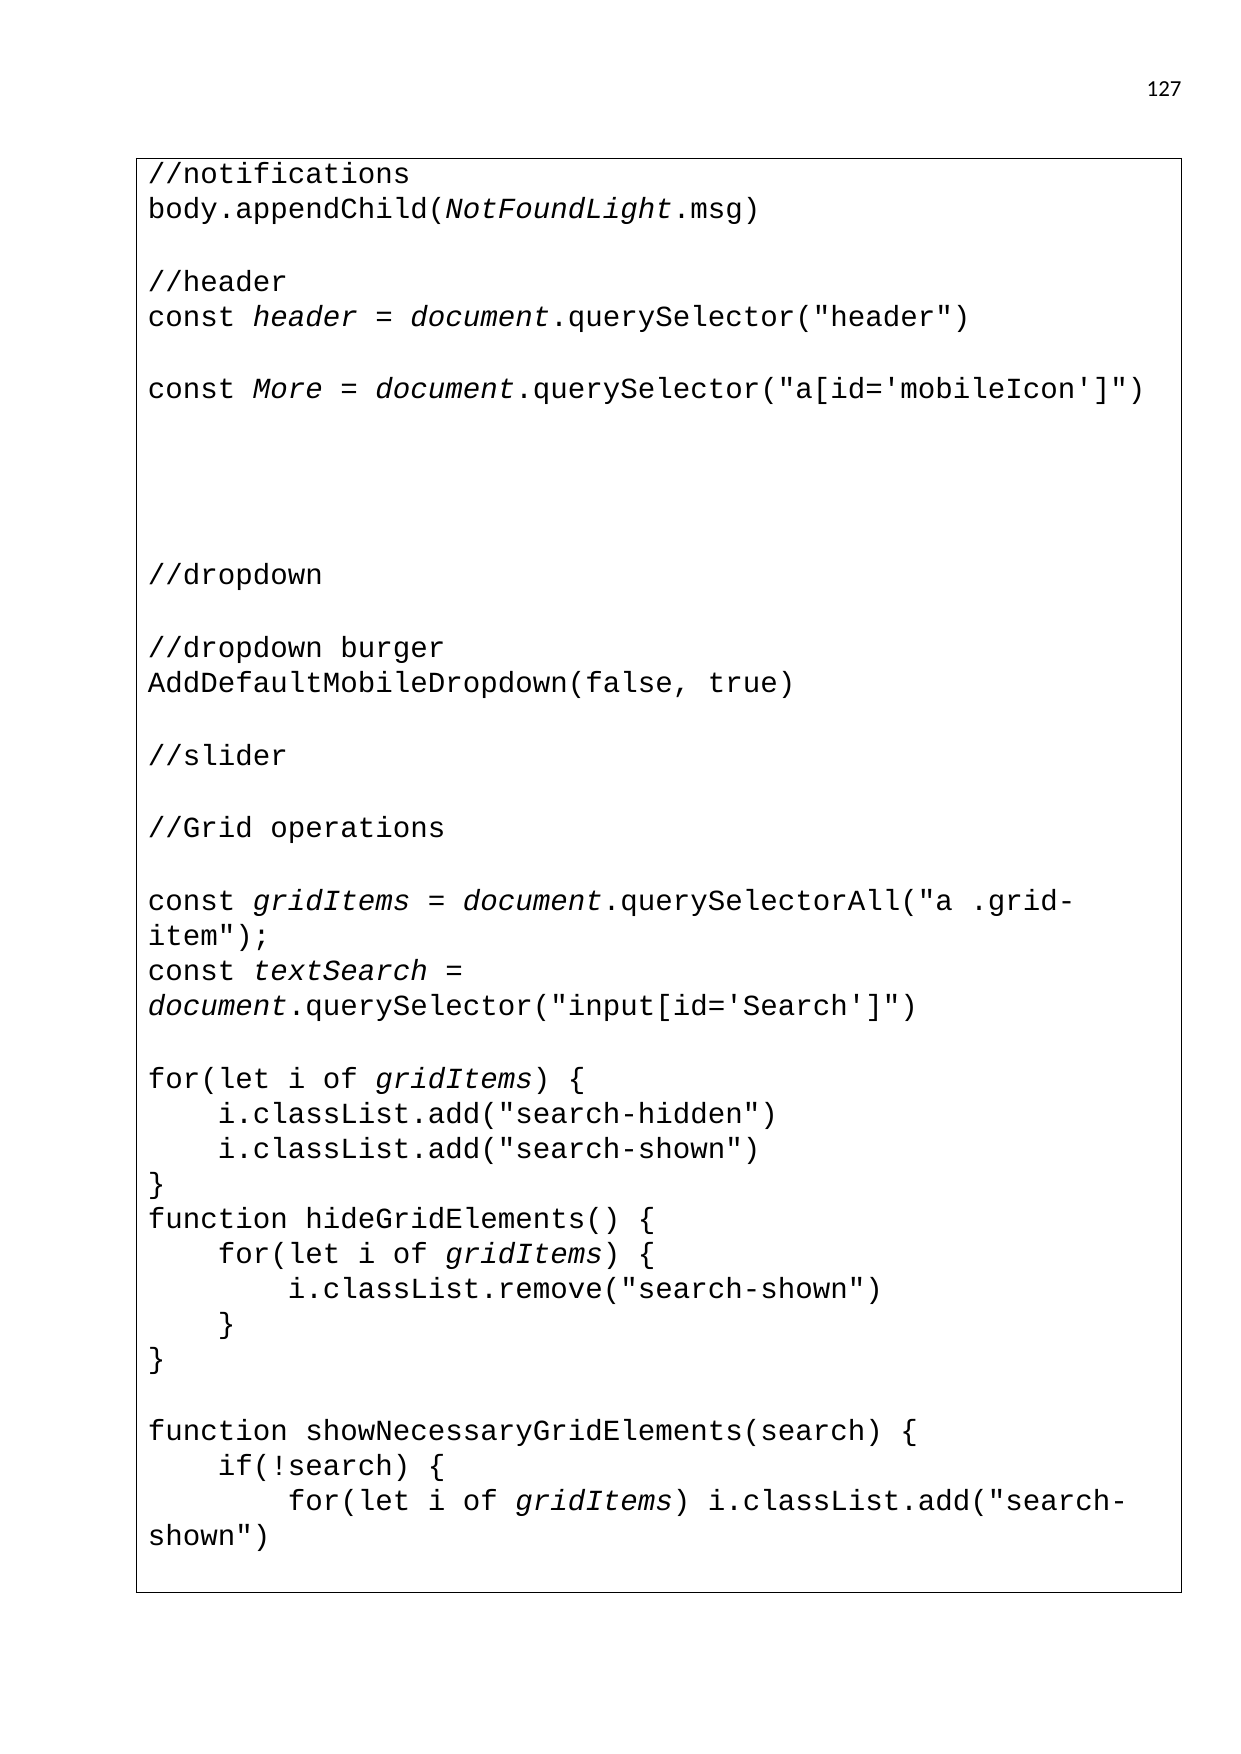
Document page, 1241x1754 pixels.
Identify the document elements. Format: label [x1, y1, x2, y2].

table_header [137, 159, 1181, 1592]
